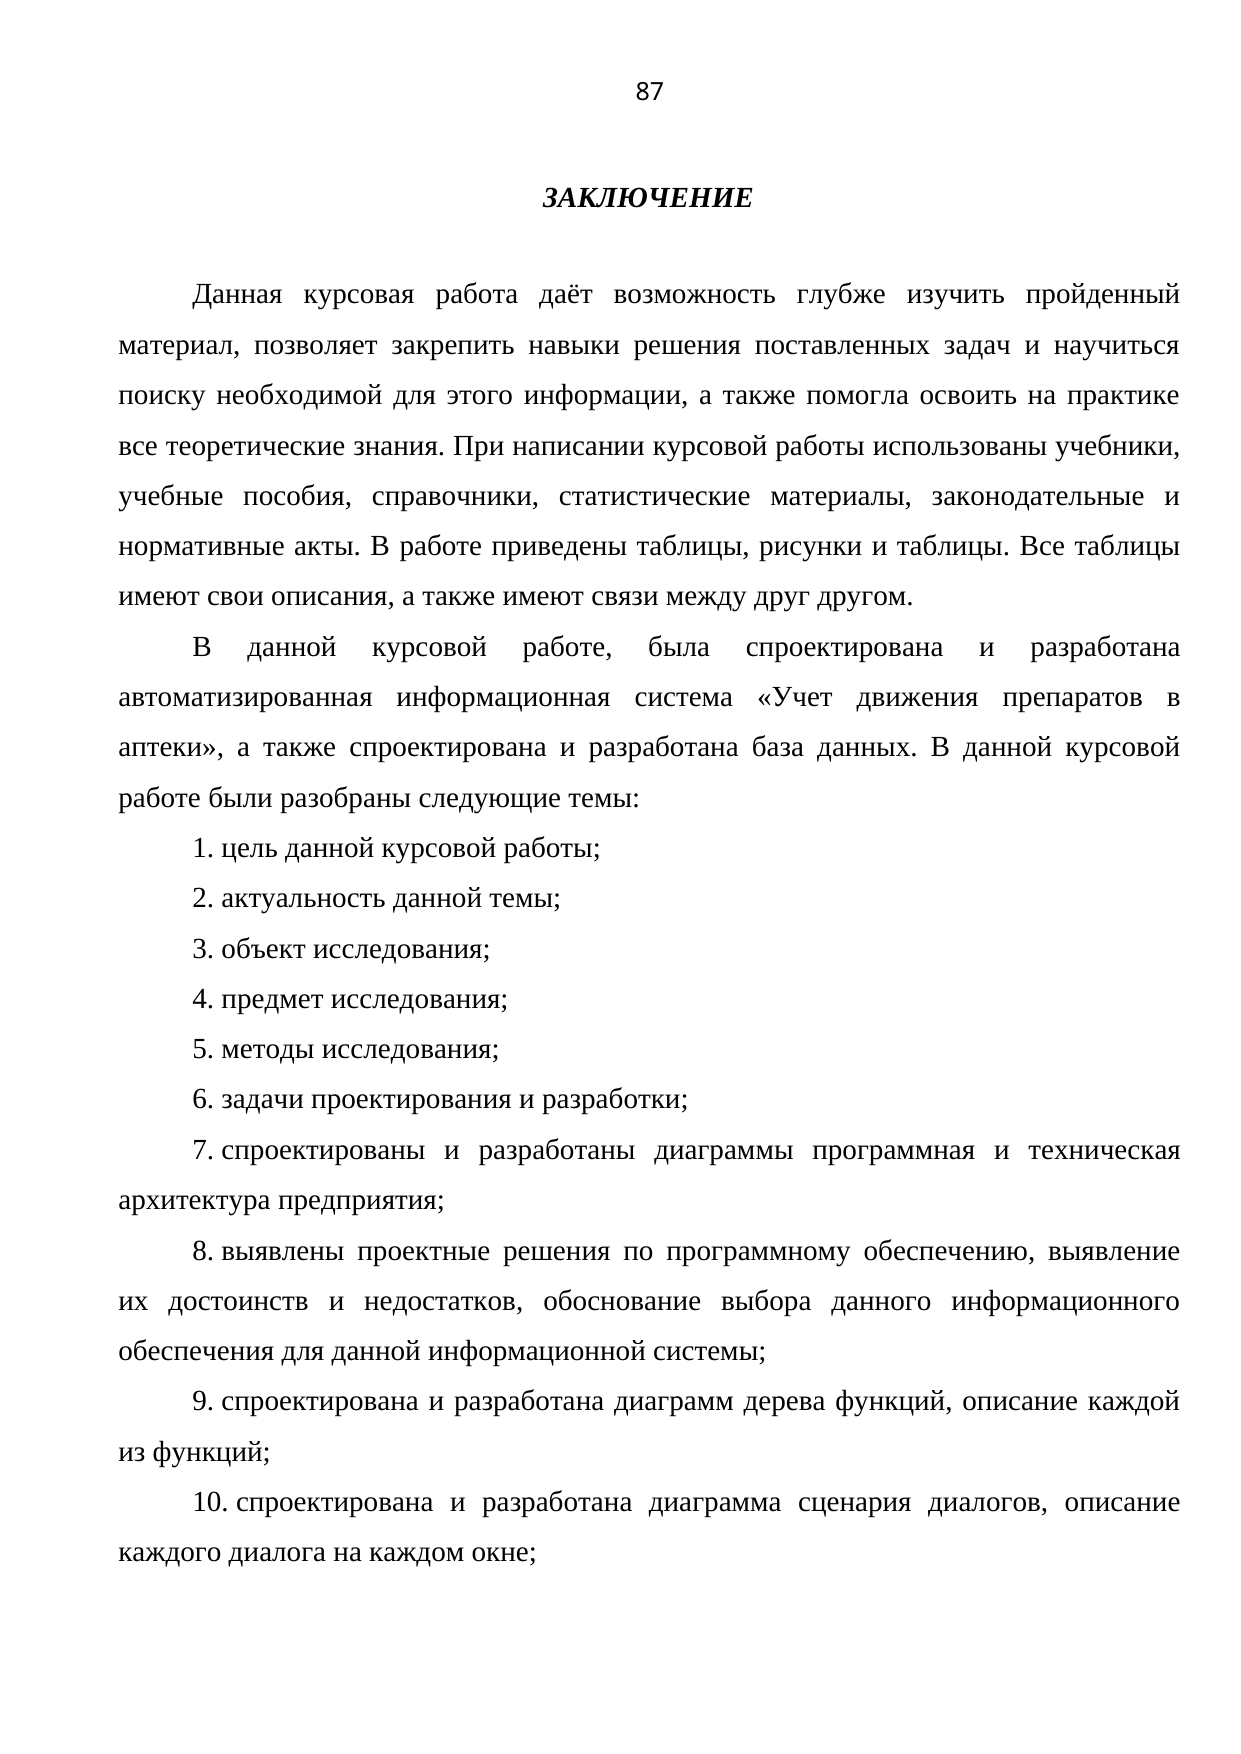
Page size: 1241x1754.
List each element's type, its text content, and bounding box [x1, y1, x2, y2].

list спроектированы и разработаны диаграммы программная и техническая архитектура предприятия; [118, 1132, 1181, 1216]
list спроектирована и разработана диаграмм дерева функций, описание каждой из функций; [118, 1383, 1181, 1467]
list задачи проектирования и разработки; [118, 1082, 1181, 1115]
list цель данной курсовой работы; [118, 830, 1181, 864]
subtitle ЗАКЛЮЧЕНИЕ [118, 181, 1181, 214]
list методы исследования; [118, 1031, 1181, 1065]
list объект исследования; [118, 931, 1181, 964]
list спроектирована и разработана диаграмма сценария диалогов, описание каждого диалога на каждом окне; [118, 1484, 1181, 1568]
text В данной курсовой работе, была спроектирована и разработана автоматизированная информационная система «Учет движения препаратов в аптеки», а также спроектирована и разработана база данных. В данной курсовой работе были разобраны следующие темы: [118, 629, 1181, 813]
text Данная курсовая работа даёт возможность глубже изучить пройденный материал, позволяет закрепить навыки решения поставленных задач и научиться поиску необходимой для этого информации, а также помогла освоить на практике все теоретические знания. При написании курсовой работы использованы учебники, учебные пособия, справочники, статистические материалы, законодательные и нормативные акты. В работе приведены таблицы, рисунки и таблицы. Все таблицы имеют свои описания, а также имеют связи между друг другом. [118, 277, 1181, 612]
list выявлены проектные решения по программному обеспечению, выявление их достоинств и недостатков, обоснование выбора данного информационного обеспечения для данной информационной системы; [118, 1233, 1181, 1367]
list предмет исследования; [118, 981, 1181, 1014]
list актуальность данной темы; [118, 880, 1181, 914]
